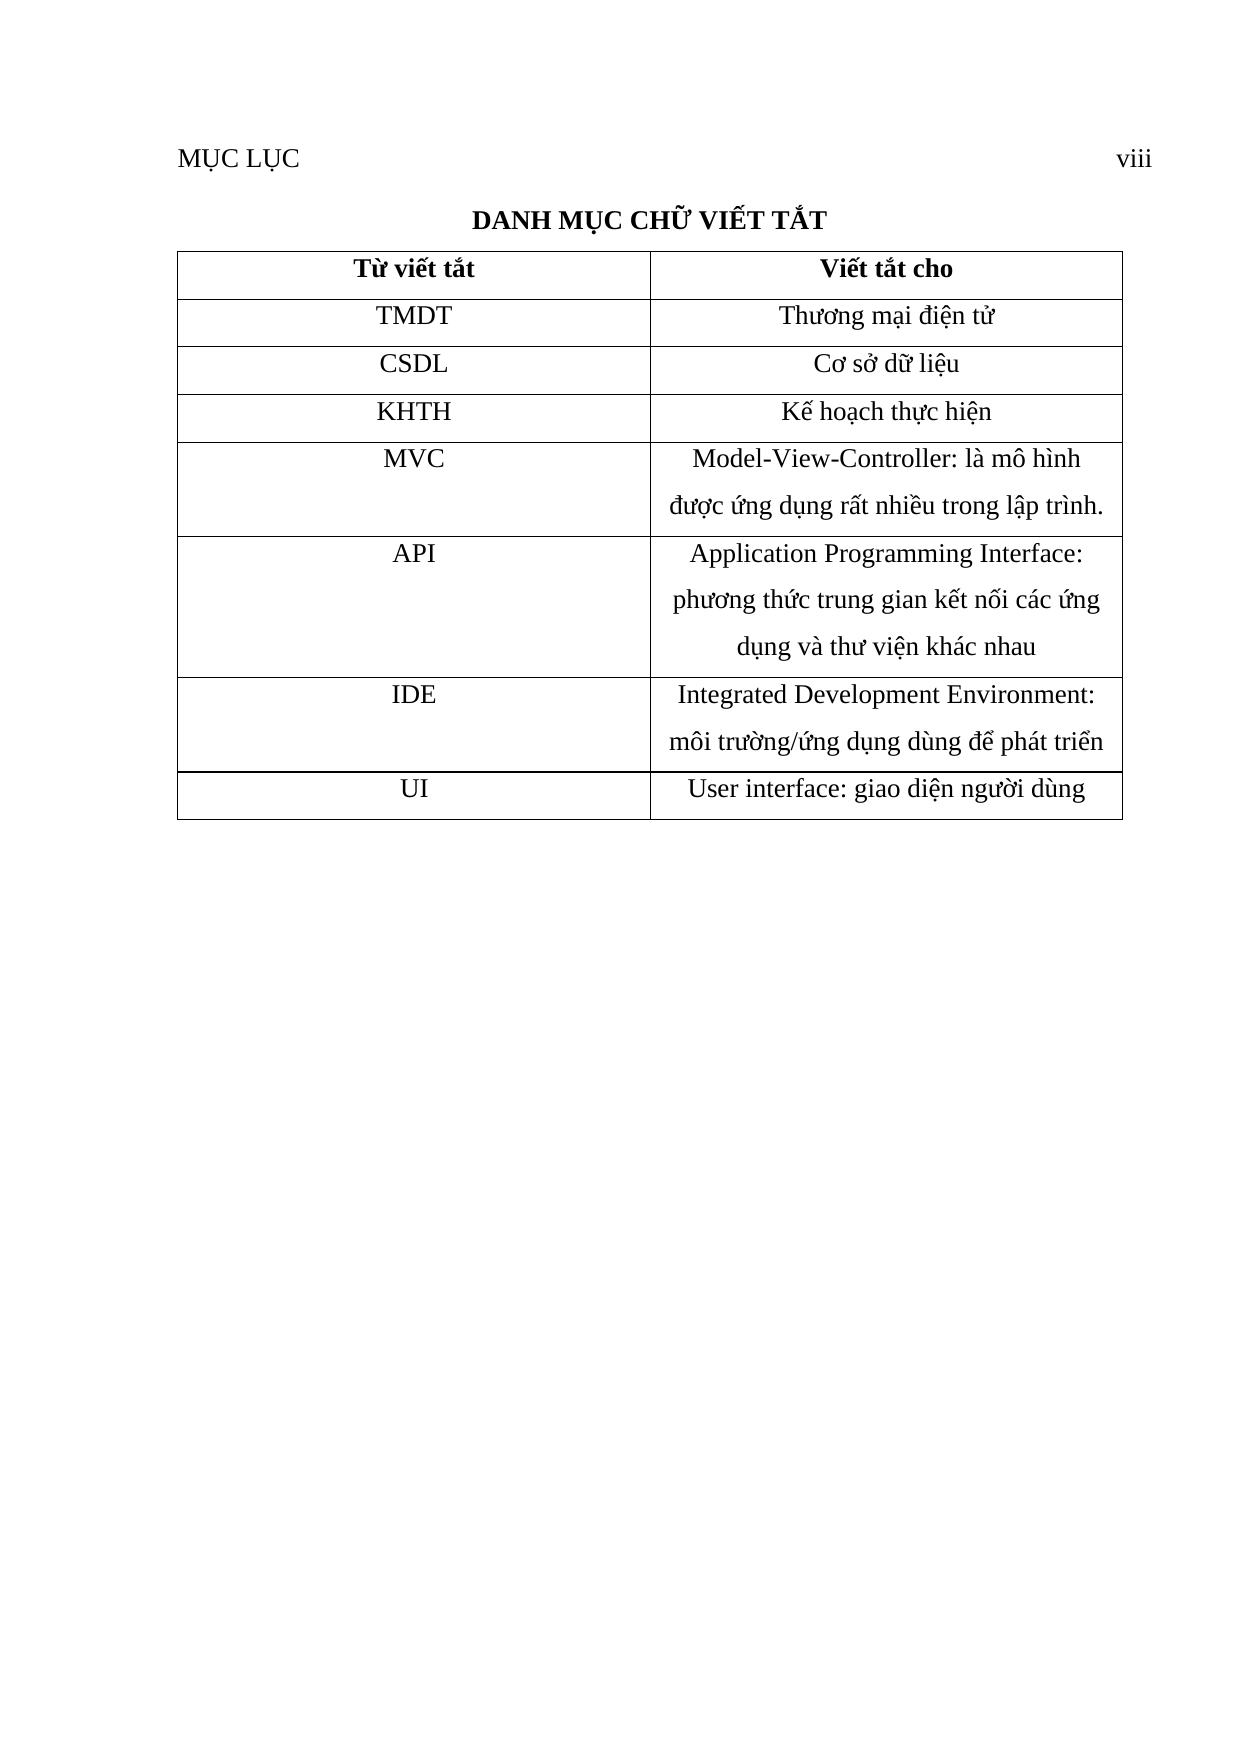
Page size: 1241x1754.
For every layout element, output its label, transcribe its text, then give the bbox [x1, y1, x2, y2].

table_cell KHTH [178, 395, 650, 442]
table_cell Cơ sở dữ liệu [651, 347, 1122, 394]
table_cell Thương mại điện tử [651, 300, 1122, 346]
table_header Từ viết tắt [178, 252, 650, 298]
table_cell TMDT [178, 300, 650, 346]
table_header Viết tắt cho [651, 252, 1122, 298]
table_cell Kế hoạch thực hiện [651, 395, 1122, 442]
table_cell CSDL [178, 347, 650, 394]
table_cell Application Programming Interface: phương thức trung gian kết nối các ứng dụng và thư viện khác nhau [651, 537, 1122, 677]
table_cell IDE [178, 678, 650, 771]
subtitle DANH MỤC CHỮ VIẾT TẮT [177, 204, 1122, 235]
table_cell Model-View-Controller: là mô hình được ứng dụng rất nhiều trong lập trình. [651, 443, 1122, 536]
table_cell User interface: giao diện người dùng [651, 773, 1122, 819]
table_cell MVC [178, 443, 650, 536]
table_cell UI [178, 773, 650, 819]
table_cell API [178, 537, 650, 677]
table_cell Integrated Development Environment: môi trường/ứng dụng dùng để phát triển [651, 678, 1122, 771]
